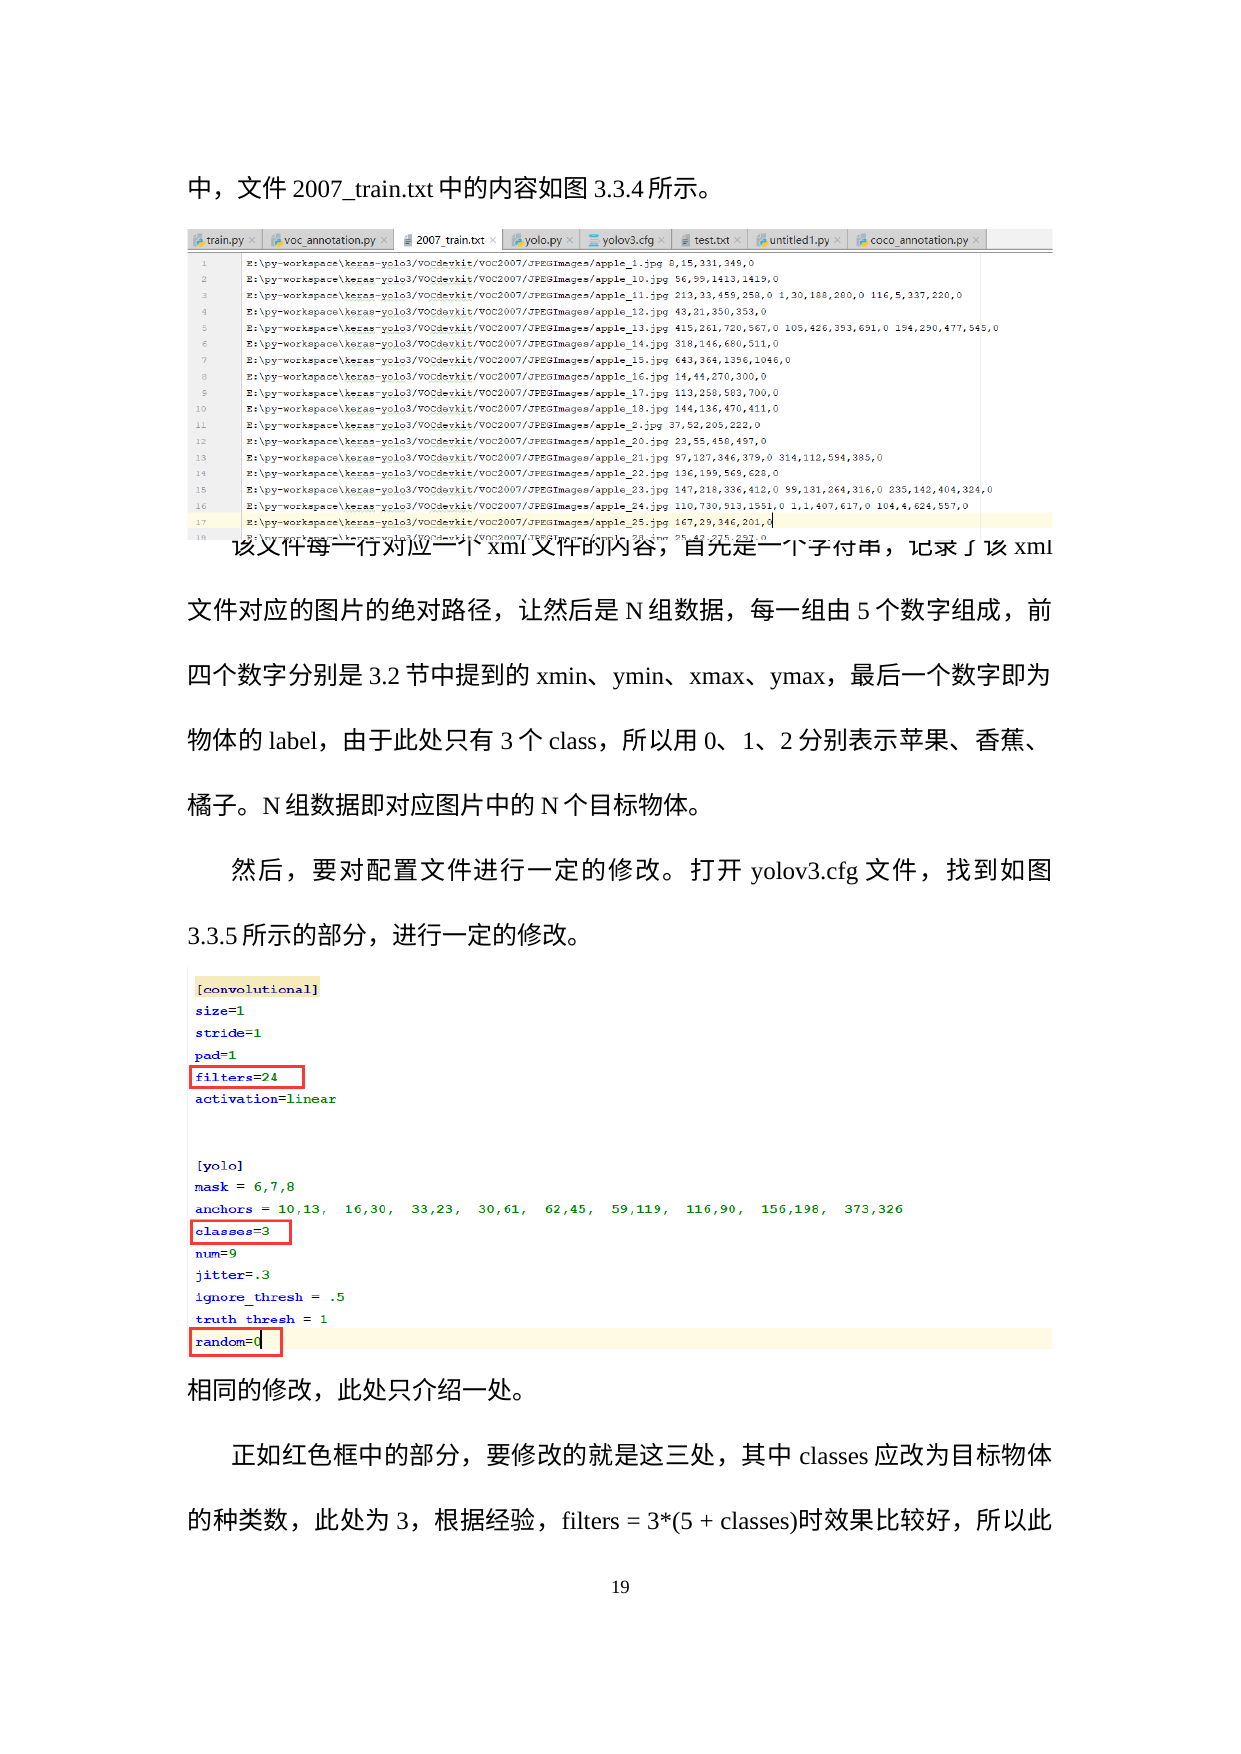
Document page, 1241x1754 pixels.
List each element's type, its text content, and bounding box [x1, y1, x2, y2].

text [187, 1421, 1053, 1551]
text 如图所示，在整个配置文件中，能找到3处图3.3.5类似的地方，都要进行相同的修改，此处只介绍一处。 [187, 1359, 1053, 1421]
text 然后，要对配置文件进行一定的修改。打开yolov3.cfg文件，找到如图3.3.5所示的部分，进行一定的修改。 [187, 836, 1053, 966]
picture [187, 967, 1053, 1359]
picture [187, 229, 1053, 540]
text 该文件每一行对应一个xml文件的内容，首先是一个字符串，记录了该xml文件对应的图片的绝对路径，让然后是N组数据，每一组由5个数字组成，前四个数字分别是3.2节中提到的xmin、ymin、xmax、ymax，最后一个数字即为物体的label，由于此处只有3个class，所以用0、1、2分别表示苹果、香蕉、橘子。N组数据即对应图片中的N个目标物体。 [187, 540, 1053, 836]
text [187, 154, 1053, 219]
